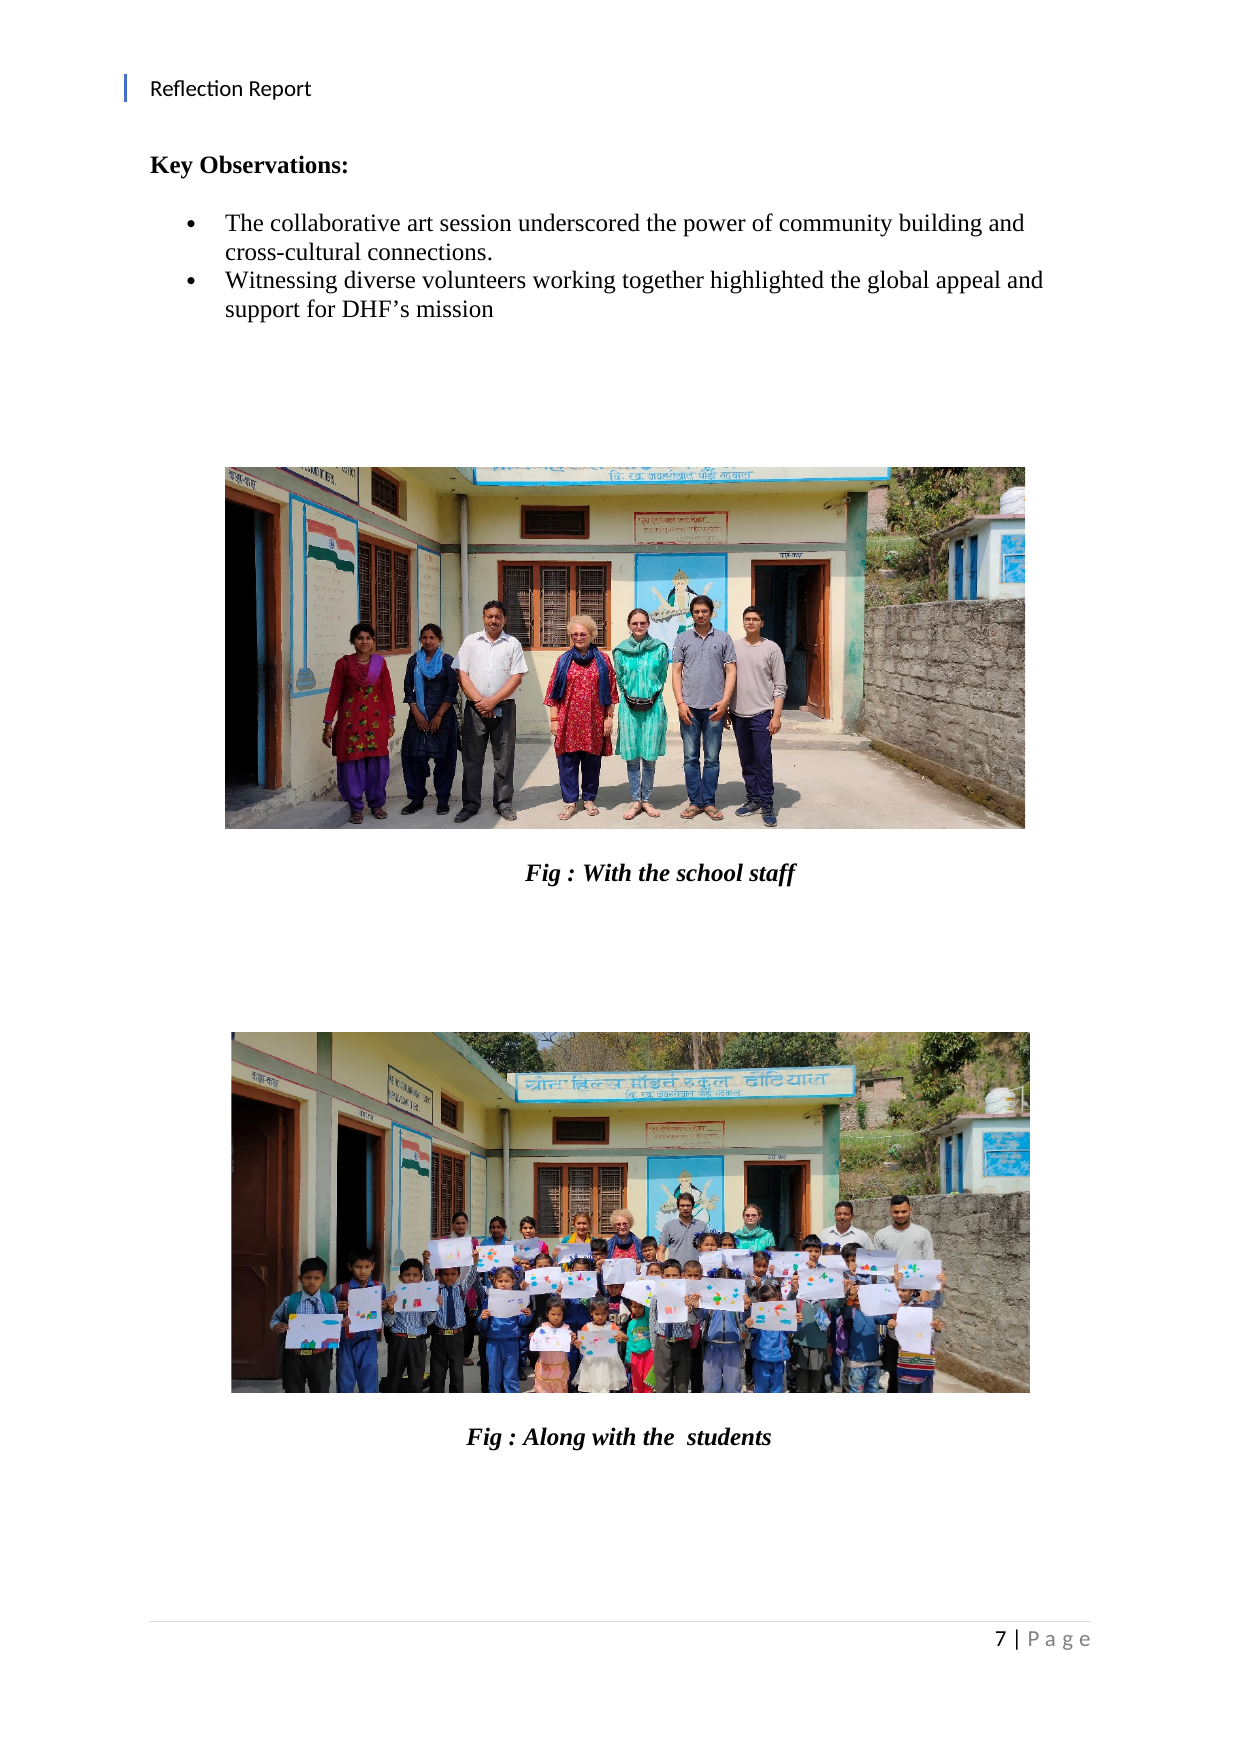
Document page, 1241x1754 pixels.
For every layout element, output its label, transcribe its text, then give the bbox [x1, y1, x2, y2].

list The collaborative art session underscored the power of community building and cross-cultural connections. [187, 208, 1090, 265]
text Key Observations: [150, 150, 1090, 179]
list Witnessing diverse volunteers working together highlighted the global appeal and support for DHF’s mission [187, 265, 1090, 323]
picture [225, 467, 1025, 829]
picture [231, 1032, 1030, 1393]
text Fig : Along with the students [150, 1422, 1090, 1450]
text Fig : With the school staff [450, 858, 1090, 887]
